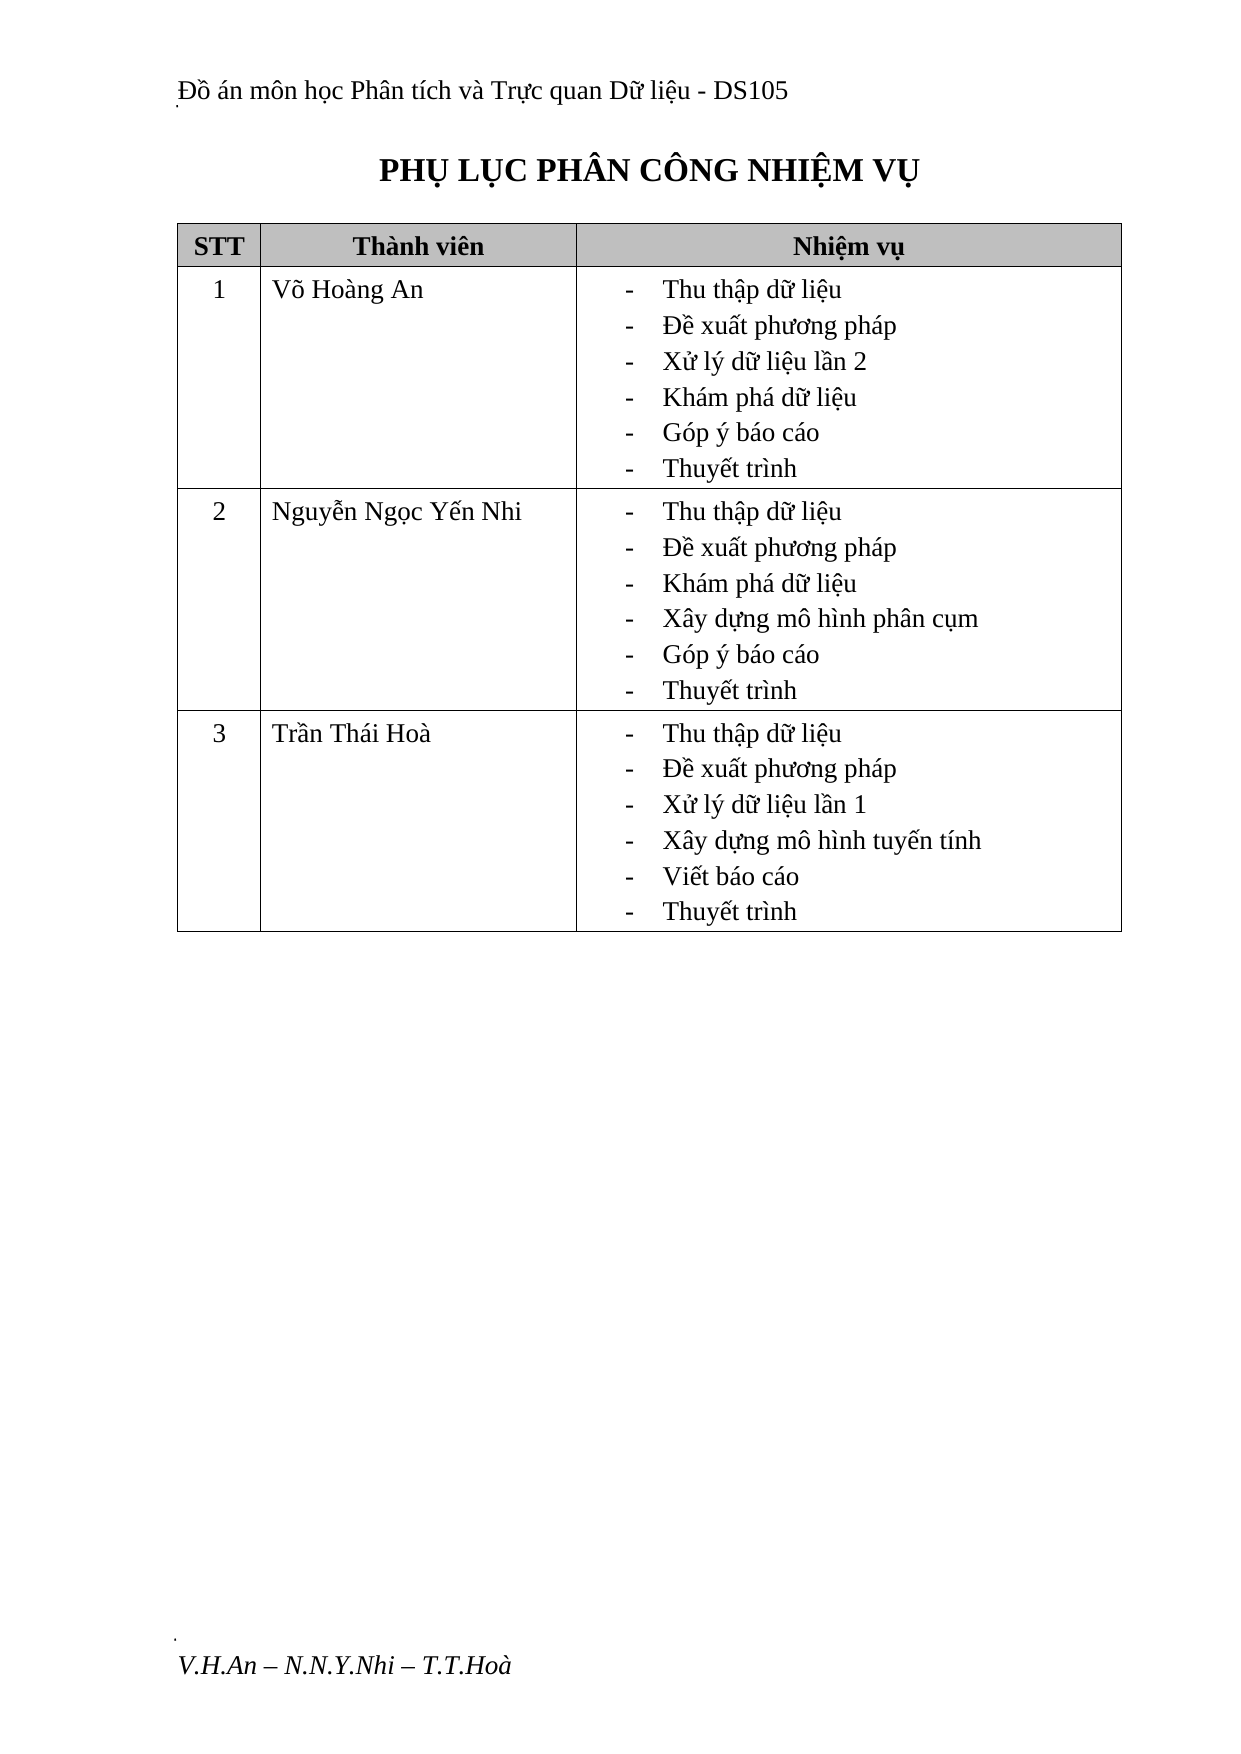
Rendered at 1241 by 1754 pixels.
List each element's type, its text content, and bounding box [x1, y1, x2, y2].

table_header STT [178, 224, 260, 266]
table_cell Thu thập dữ liệu Đề xuất phương pháp Xử lý dữ liệu lần 1 Xây dựng mô hình tuyến tính Viết báo cáo Thuyết trình [577, 711, 1121, 931]
table_cell Thu thập dữ liệu Đề xuất phương pháp Khám phá dữ liệu Xây dựng mô hình phân cụm Góp ý báo cáo Thuyết trình [577, 489, 1121, 709]
table_cell 1 [178, 267, 260, 488]
table_cell Nguyễn Ngọc Yến Nhi [261, 489, 576, 709]
table_cell Võ Hoàng An [261, 267, 576, 488]
table_header Nhiệm vụ [577, 224, 1121, 266]
table_cell 3 [178, 711, 260, 931]
table_cell 2 [178, 489, 260, 709]
table_header Thành viên [261, 224, 576, 266]
text PHỤ LỤC PHÂN CÔNG NHIỆM VỤ [177, 150, 1122, 188]
table_cell Trần Thái Hoà [261, 711, 576, 931]
table_cell Thu thập dữ liệu Đề xuất phương pháp Xử lý dữ liệu lần 2 Khám phá dữ liệu Góp ý báo cáo Thuyết trình [577, 267, 1121, 488]
